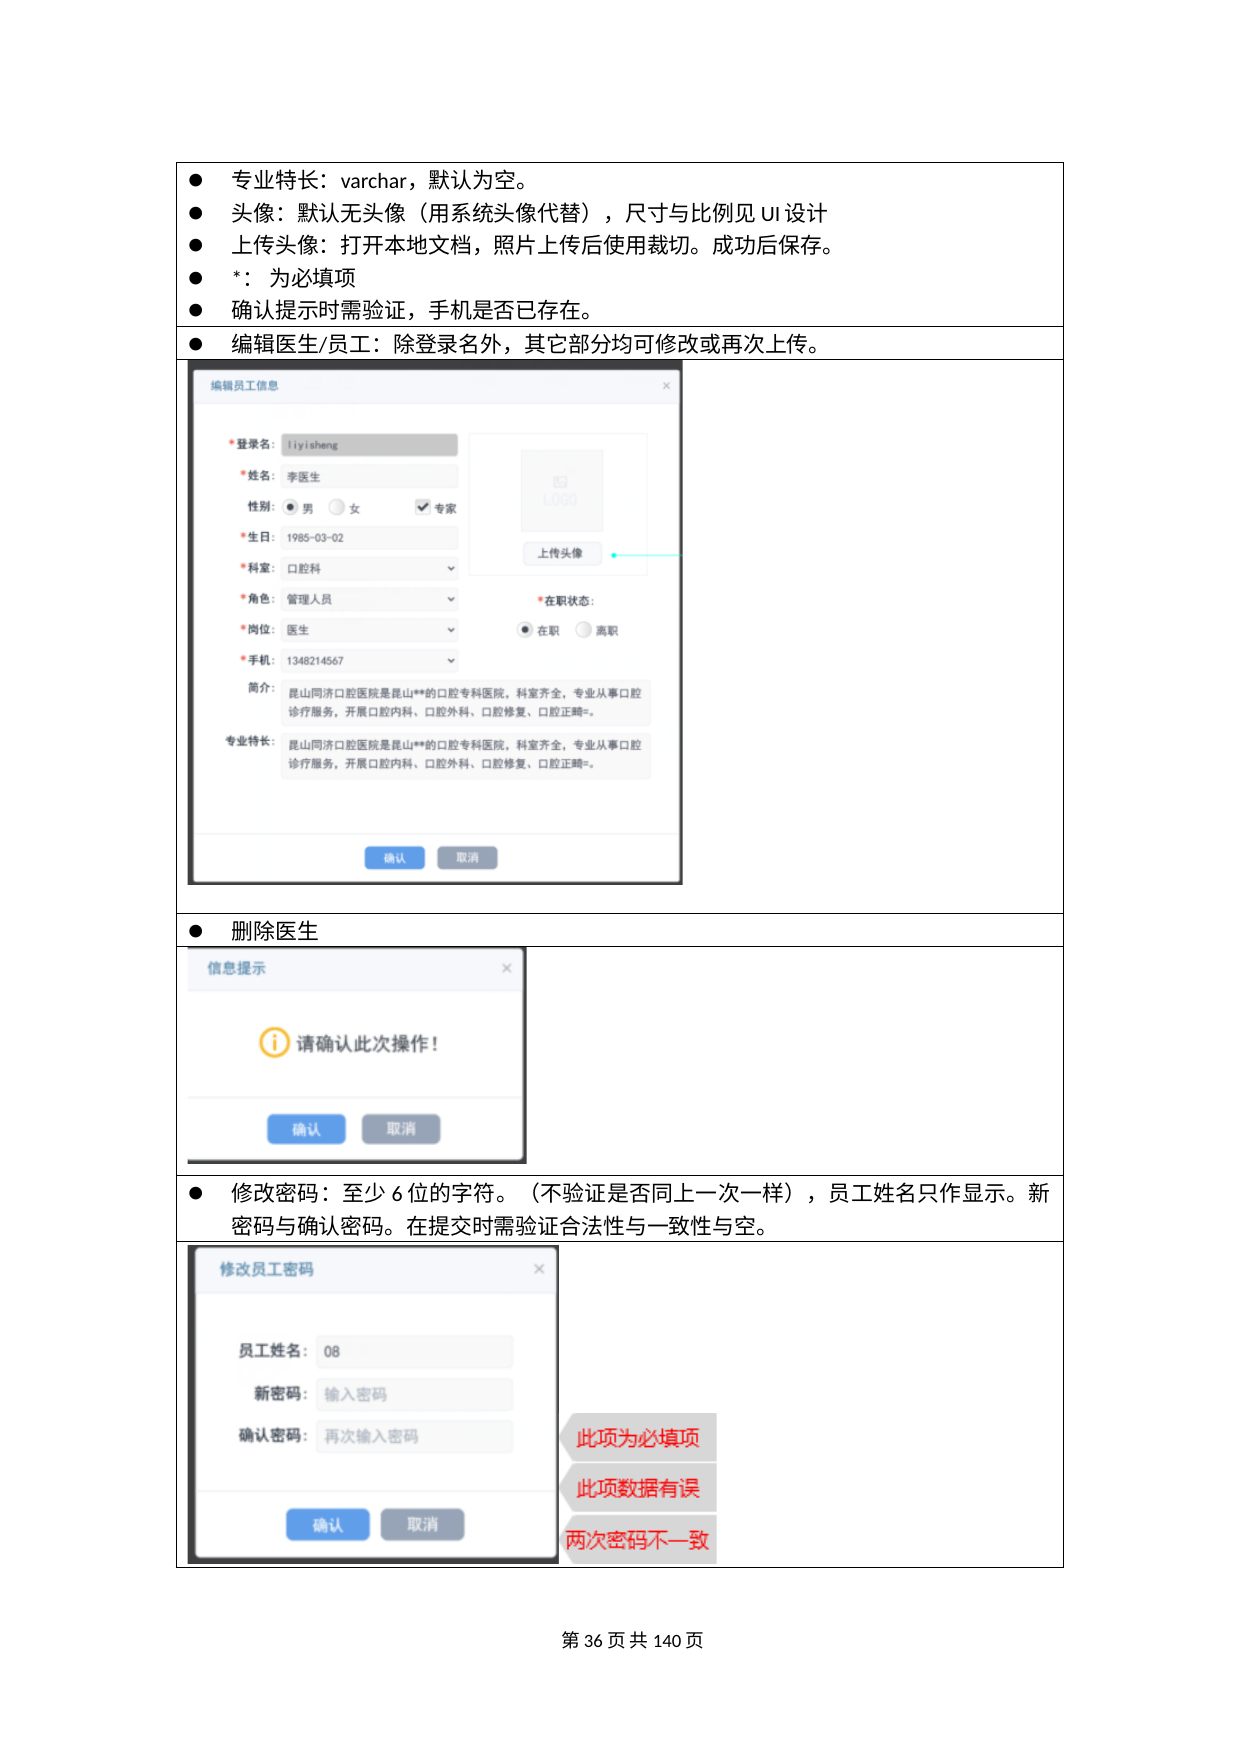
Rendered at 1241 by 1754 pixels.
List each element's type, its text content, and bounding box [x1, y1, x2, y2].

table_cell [177, 163, 1063, 326]
table_cell 修改密码：至少6位的字符。（不验证是否同上一次一样），员工姓名只作显示。新密码与确认密码。在提交时需验证合法性与一致性与空。 [177, 1176, 1063, 1241]
table_cell [177, 947, 1063, 1175]
table_cell [177, 1242, 1063, 1567]
picture [187, 1245, 717, 1564]
table_cell 编辑医生/员工：除登录名外，其它部分均可修改或再次上传。 [177, 327, 1063, 359]
table_cell 删除医生 [177, 914, 1063, 946]
picture [187, 360, 683, 885]
picture [187, 947, 527, 1164]
table_cell [177, 360, 1063, 913]
